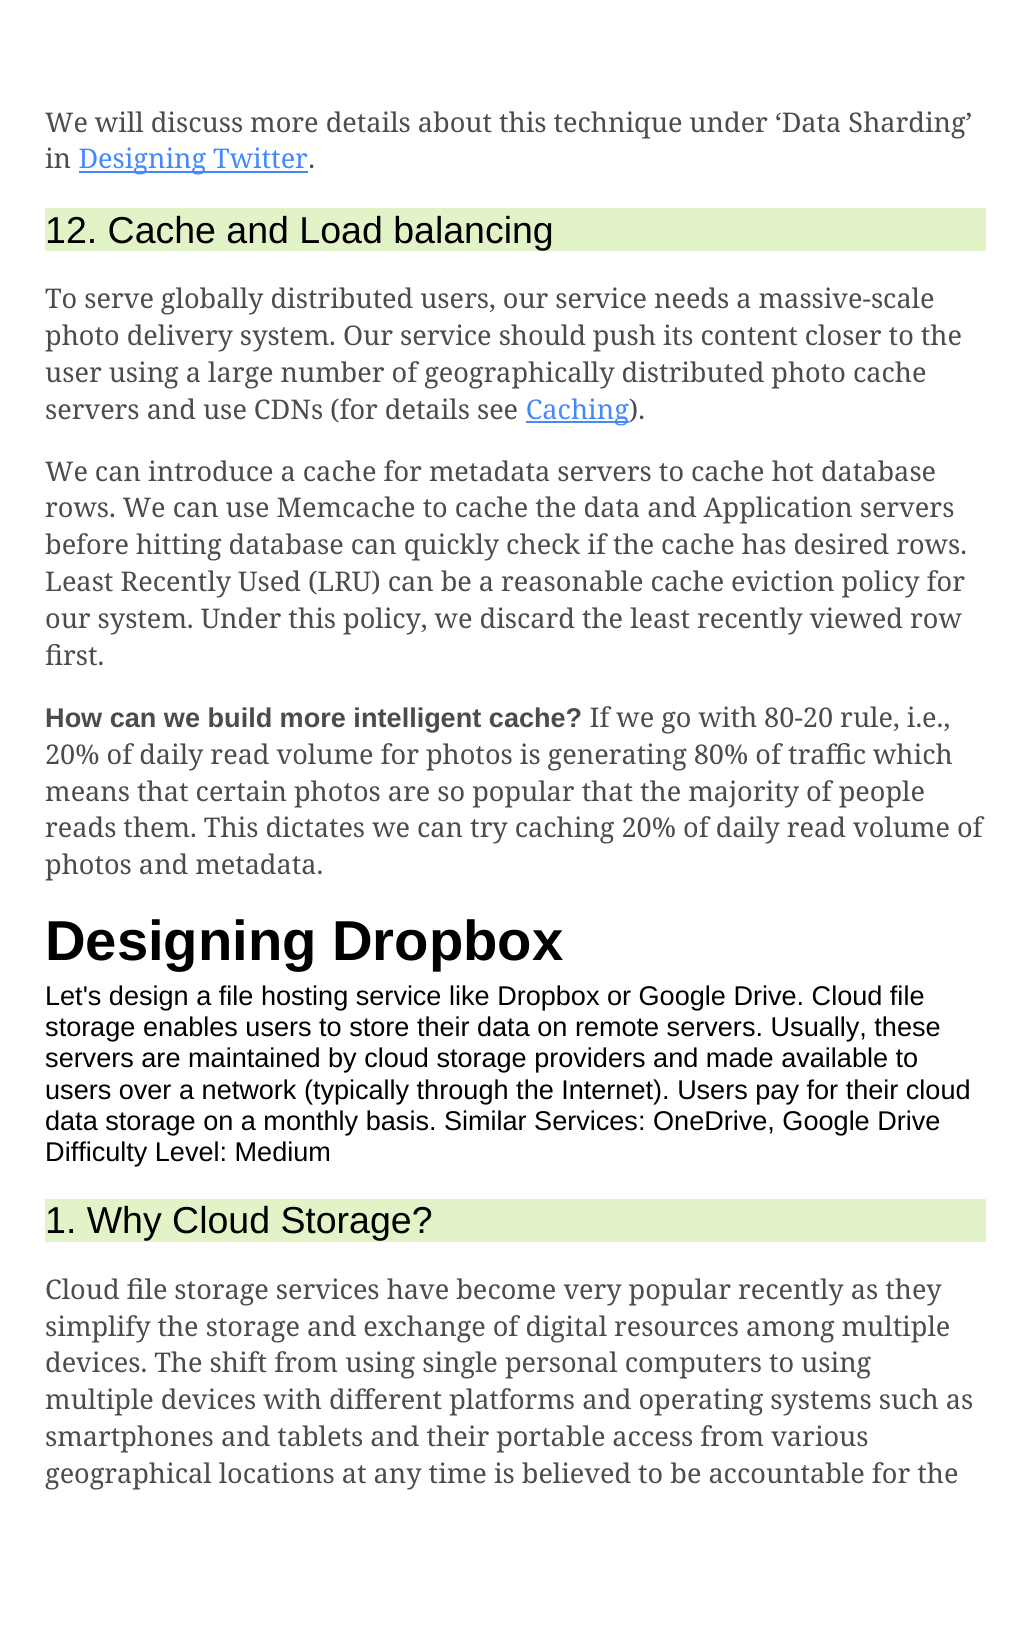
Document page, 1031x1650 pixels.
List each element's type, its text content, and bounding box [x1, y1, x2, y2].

subtitle 12. Cache and Load balancing [45, 208, 986, 251]
text Let's design a file hosting service like Dropbox or Google Drive. Cloud file storage enables users to store their data on remote servers. Usually, these servers are maintained by cloud storage providers and made available to users over a network (typically through the Internet). Users pay for their cloud data storage on a monthly basis. Similar Services: OneDrive, Google Drive Difficulty Level: Medium [45, 980, 986, 1167]
text How can we build more intelligent cache? If we go with 80-20 rule, i.e., 20% of daily read volume for photos is generating 80% of traffic which means that certain photos are so popular that the majority of people reads them. This dictates we can try caching 20% of daily read volume of photos and metadata. [45, 698, 986, 883]
subtitle 1. Why Cloud Storage? [45, 1199, 986, 1242]
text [45, 1270, 986, 1491]
text We can introduce a cache for metadata servers to cache hot database rows. We can use Memcache to cache the data and Application servers before hitting database can quickly check if the cache has desired rows. Least Recently Used (LRU) can be a reasonable cache eviction policy for our system. Under this policy, we discard the least recently viewed row first. [45, 452, 986, 673]
text We will discuss more details about this technique under ‘Data Sharding’ in Designing Twitter. [45, 103, 986, 177]
subtitle Designing Dropbox [45, 908, 986, 972]
text To serve globally distributed users, our service needs a massive-scale photo delivery system. Our service should push its content closer to the user using a large number of geographically distributed photo cache servers and use CDNs (for details see Caching). [45, 279, 986, 427]
